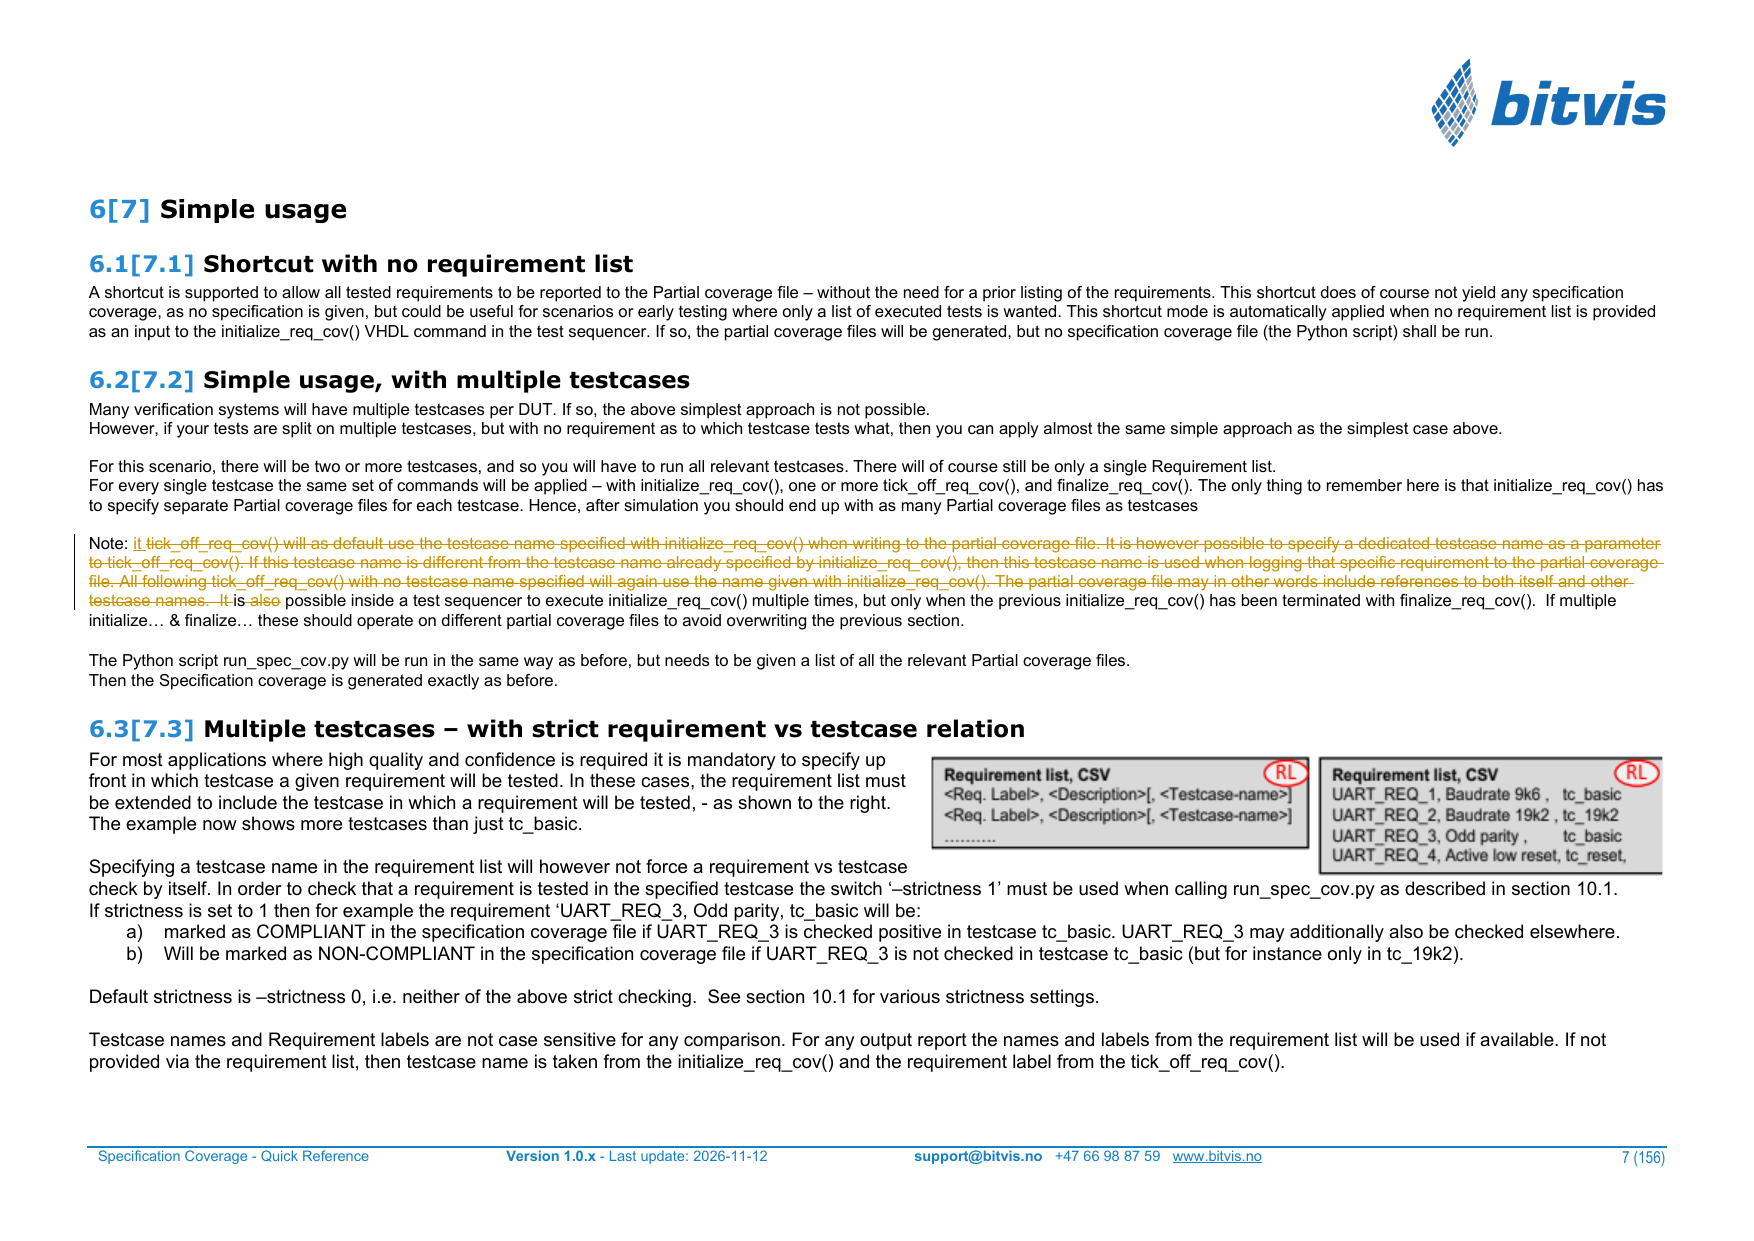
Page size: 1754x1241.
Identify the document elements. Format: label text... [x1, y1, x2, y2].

list Will be marked as NON-COMPLIANT in the specification coverage file if UART_REQ_3 is not checked in testcase tc_basic (but for instance only in tc_19k2). [126, 943, 1665, 964]
subtitle Simple usage [88, 193, 1665, 224]
text A shortcut is supported to allow all tested requirements to be reported to the Partial coverage file – without the need for a prior listing of the requirements. This shortcut does of course not yield any specification coverage, as no specification is given, but could be useful for scenarios or early testing where only a list of executed tests is wanted. This shortcut mode is automatically applied when no requirement list is provided as an input to the initialize_req_cov() VHDL command in the test sequencer. If so, the partial coverage files will be generated, but no specification coverage file (the Python script) shall be run. [88, 283, 1665, 341]
text The Python script run_spec_cov.py will be run in the same way as before, but needs to be given a list of all the relevant Partial coverage files. [88, 651, 1665, 670]
text Many verification systems will have multiple testcases per DUT. If so, the above simplest approach is not possible. [88, 399, 1665, 419]
text Testcase names and Requirement labels are not case sensitive for any comparison. For any output report the names and labels from the requirement list will be used if available. If not provided via the requirement list, then testcase name is taken from the initialize_req_cov() and the requirement label from the tick_off_req_cov(). [88, 1029, 1665, 1072]
subtitle Shortcut with no requirement list [88, 249, 1665, 277]
list marked as COMPLIANT in the specification coverage file if UART_REQ_3 is checked positive in testcase tc_basic. UART_REQ_3 may additionally also be checked elsewhere. [126, 921, 1665, 943]
text Note: is possible inside a test sequencer to execute initialize_req_cov() multiple times, but only when the previous initialize_req_cov() has been terminated with finalize_req_cov(). If multiple initialize… & finalize… these should operate on different partial coverage files to avoid overwriting the previous section. [88, 534, 1665, 629]
text For this scenario, there will be two or more testcases, and so you will have to run all relevant testcases. There will of course still be only a single Requirement list. [88, 457, 1665, 476]
text Then the Specification coverage is generated exactly as before. [88, 670, 1665, 689]
text However, if your tests are split on multiple testcases, but with no requirement as to which testcase tests what, then you can apply almost the same simple approach as the simplest case above. [88, 419, 1665, 438]
subtitle Multiple testcases – with strict requirement vs testcase relation [88, 714, 1665, 742]
picture [1431, 59, 1666, 147]
subtitle Simple usage, with multiple testcases [88, 366, 1665, 393]
text Specifying a testcase name in the requirement list will however not force a requirement vs testcase check by itself. In order to check that a requirement is tested in the specified testcase the switch ‘–strictness 1’ must be used when calling run_spec_cov.py as described in section 10.1. [88, 856, 1665, 899]
text Default strictness is –strictness 0, i.e. neither of the above strict checking. See section 10.1 for various strictness settings. [88, 986, 1665, 1007]
text For every single testcase the same set of commands will be applied – with initialize_req_cov(), one or more tick_off_req_cov(), and finalize_req_cov(). The only thing to remember here is that initialize_req_cov() has to specify separate Partial coverage files for each testcase. Hence, after simulation you should end up with as many Partial coverage files as testcases [88, 476, 1665, 514]
text For most applications where high quality and confidence is required it is mandatory to specify up front in which testcase a given requirement will be tested. In these cases, the requirement list must be extended to include the testcase in which a requirement will be tested, - as shown to the right. The example now shows more testcases than just tc_basic. [88, 748, 1665, 835]
text If strictness is set to 1 then for example the requirement ‘UART_REQ_3, Odd parity, tc_basic will be: [88, 899, 1665, 921]
